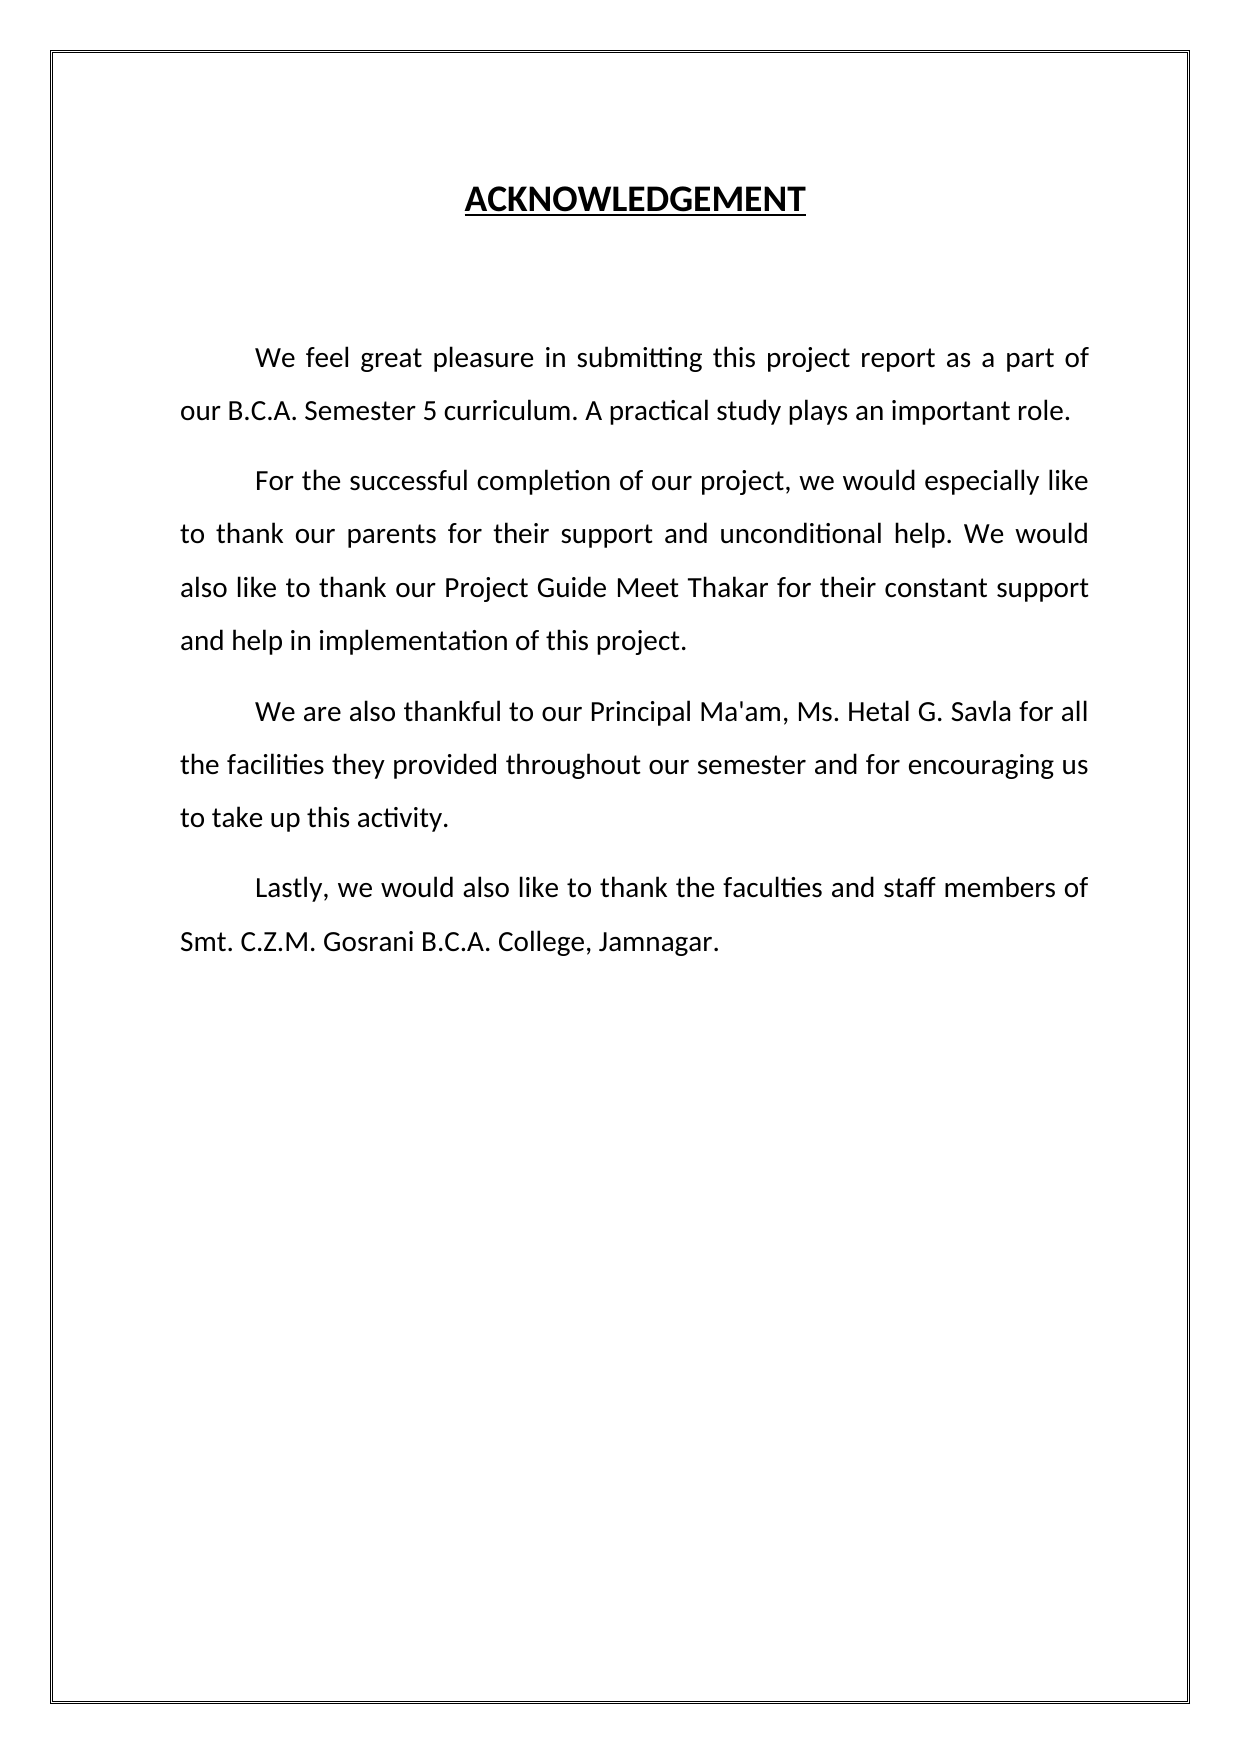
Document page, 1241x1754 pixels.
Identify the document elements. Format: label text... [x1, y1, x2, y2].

text We feel great pleasure in submitting this project report as a part of our B.C.A. Semester 5 curriculum. A practical study plays an important role. [180, 339, 1090, 428]
text For the successful completion of our project, we would especially like to thank our parents for their support and unconditional help. We would also like to thank our Project Guide Meet Thakar for their constant support and help in implementation of this project. [180, 462, 1090, 658]
text Lastly, we would also like to thank the faculties and staff members of Smt. C.Z.M. Gosrani B.C.A. College, Jamnagar. [180, 869, 1090, 959]
text We are also thankful to our Principal Ma'am, Ms. Hetal G. Savla for all the facilities they provided throughout our semester and for encouraging us to take up this activity. [180, 693, 1090, 835]
subtitle ACKNOWLEDGEMENT [180, 175, 1090, 221]
